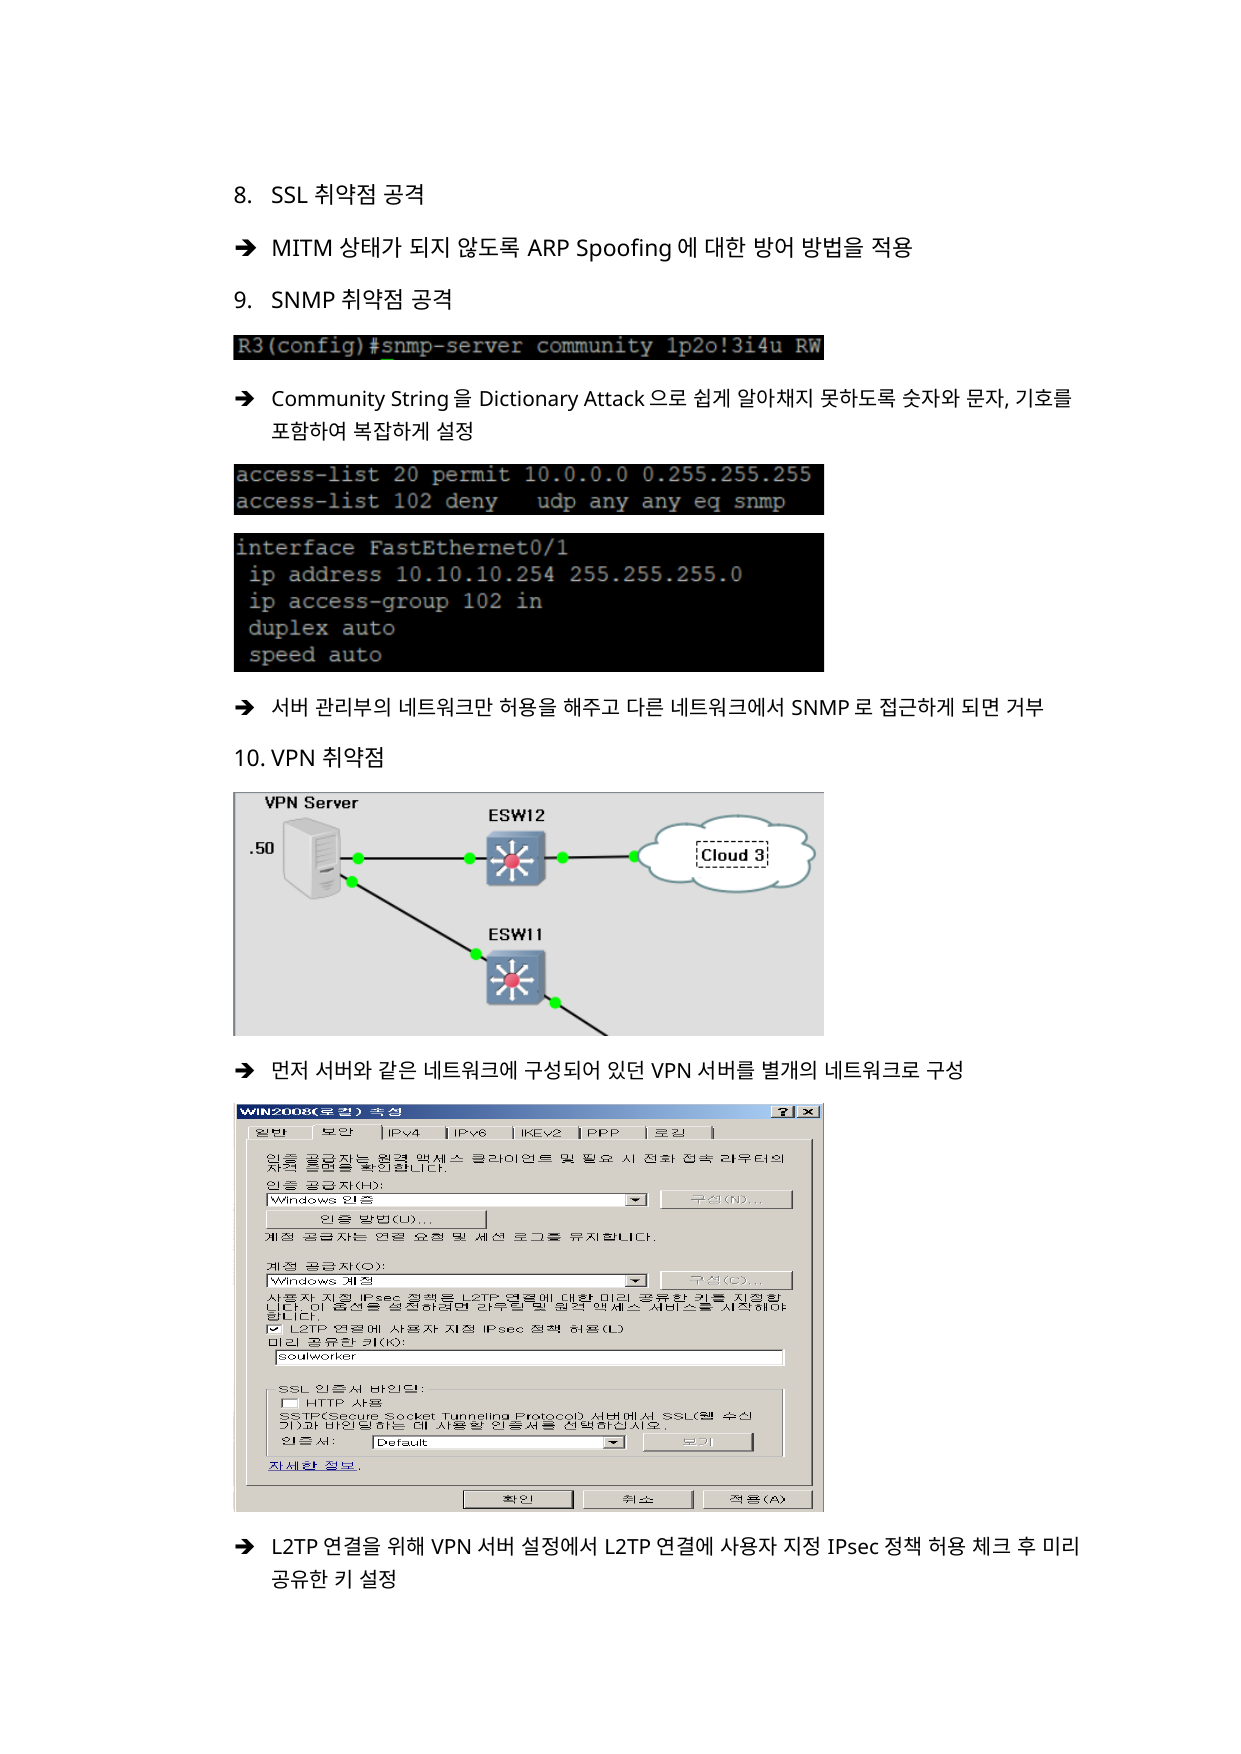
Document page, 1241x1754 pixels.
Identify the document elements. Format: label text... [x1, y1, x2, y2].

picture [233, 464, 825, 515]
picture [233, 792, 824, 1036]
picture [233, 335, 824, 360]
list Community String을 Dictionary Attack으로 쉽게 알아채지 못하도록 숫자와 문자, 기호를 포함하여 복잡하게 설정 [234, 382, 1090, 445]
list 먼저 서버와 같은 네트워크에 구성되어 있던 VPN 서버를 별개의 네트워크로 구성 [234, 1054, 1090, 1085]
picture [233, 1103, 824, 1512]
list SNMP 취약점 공격 [233, 282, 1090, 316]
picture [233, 533, 825, 672]
list SSL 취약점 공격 [233, 177, 1090, 211]
list 서버 관리부의 네트워크만 허용을 해주고 다른 네트워크에서 SNMP로 접근하게 되면 거부 [234, 691, 1090, 721]
list L2TP 연결을 위해 VPN 서버 설정에서 L2TP 연결에 사용자 지정 IPsec 정책 허용 체크 후 미리 공유한 키 설정 [234, 1531, 1090, 1593]
list VPN 취약점 [233, 740, 1090, 774]
list MITM 상태가 되지 않도록 ARP Spoofing에 대한 방어 방법을 적용 [234, 230, 1090, 263]
